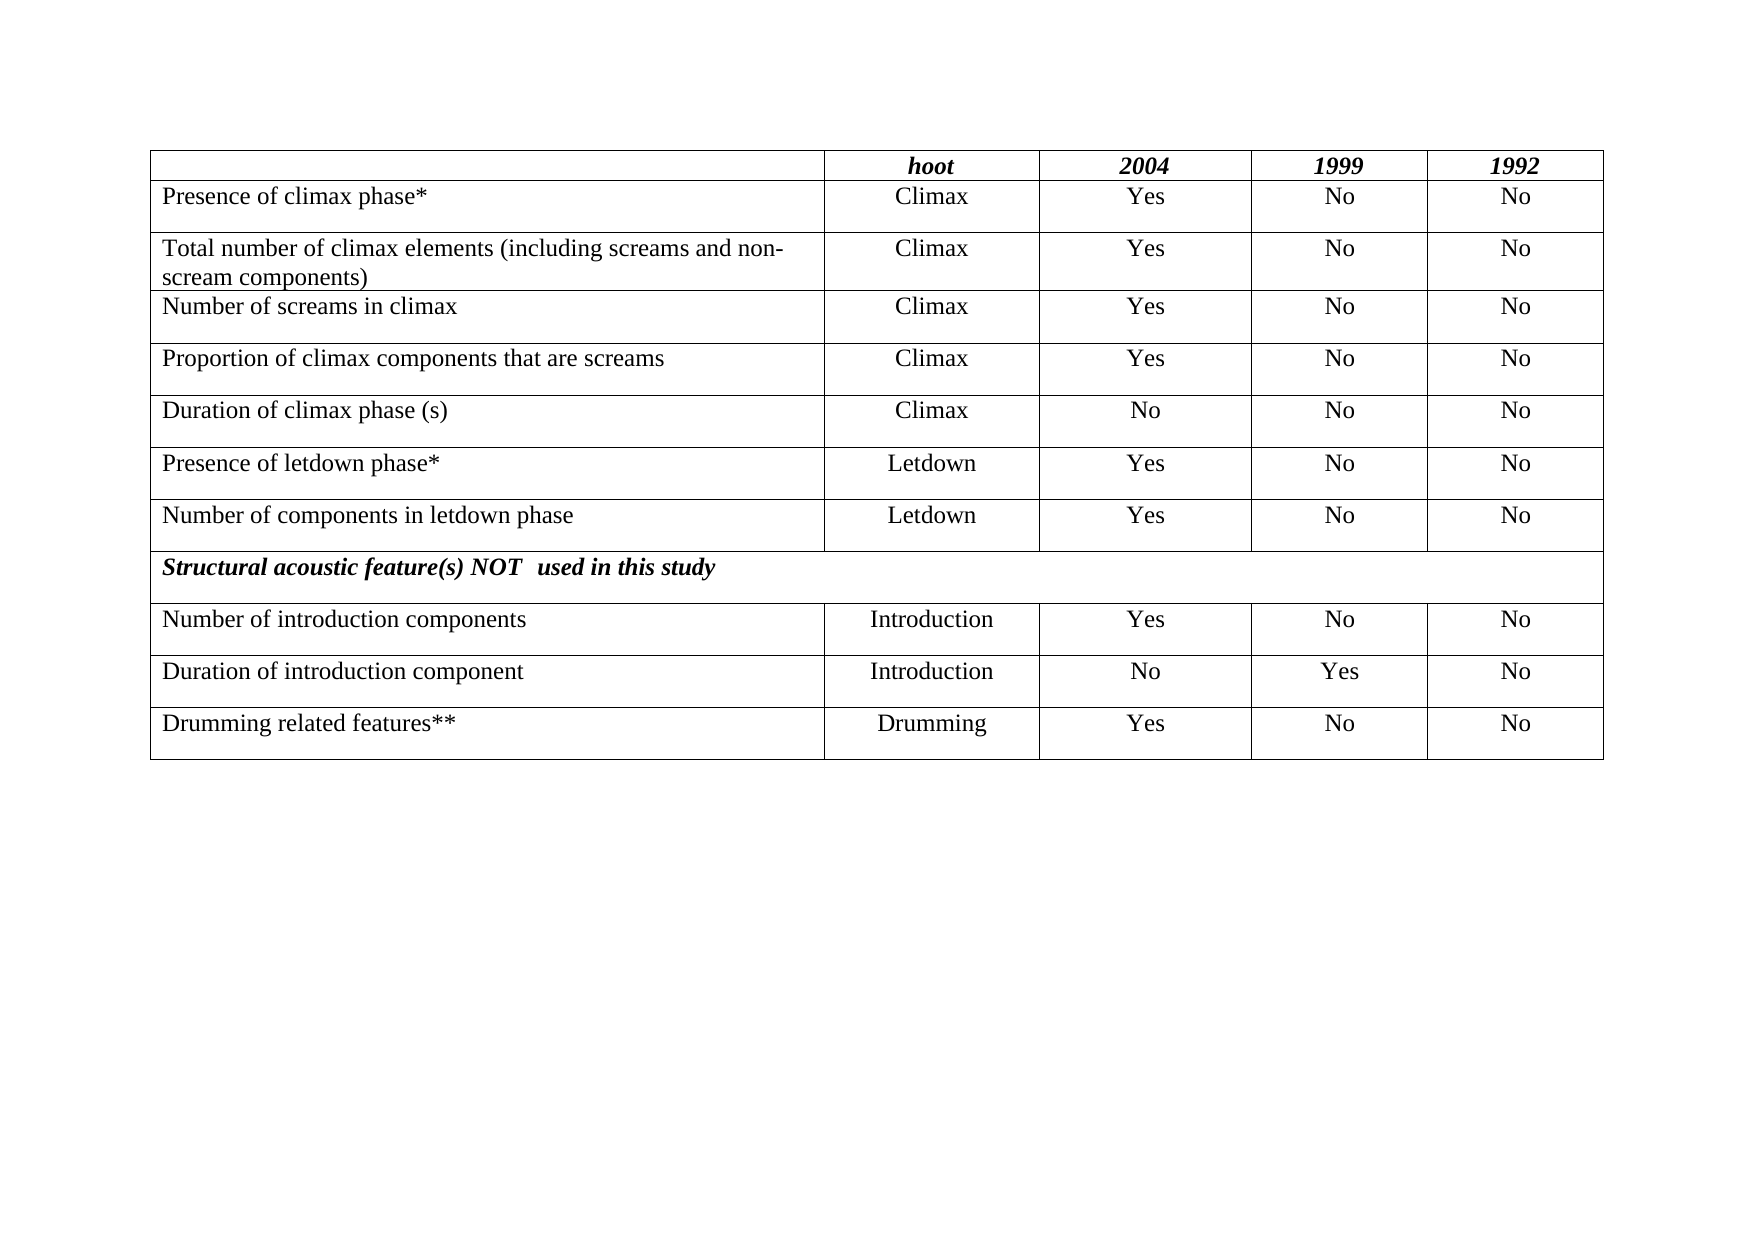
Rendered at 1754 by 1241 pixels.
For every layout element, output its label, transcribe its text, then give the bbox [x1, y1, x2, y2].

table_cell Presence of letdown phase* [151, 448, 824, 499]
table_cell No [1252, 604, 1427, 655]
table_cell No [1428, 656, 1603, 707]
table_cell Presence of climax phase* [151, 181, 824, 232]
table_cell No [1040, 396, 1251, 447]
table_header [1040, 151, 1251, 180]
table_cell Introduction [825, 656, 1039, 707]
table_header Mitani et al. 1992 [1428, 151, 1603, 180]
table_cell Climax [825, 233, 1039, 290]
table_cell Duration of introduction component [151, 656, 824, 707]
table_cell Yes [1040, 708, 1251, 759]
table_cell Drumming [825, 708, 1039, 759]
table_cell No [1252, 291, 1427, 342]
table_cell No [1428, 396, 1603, 447]
table_cell Yes [1040, 604, 1251, 655]
table_cell No [1428, 344, 1603, 394]
table_cell Climax [825, 396, 1039, 447]
table_header Mitani et al. 1999 [1252, 151, 1427, 180]
table_cell No [1252, 500, 1427, 551]
table_cell Climax [825, 291, 1039, 342]
table_cell Introduction [825, 604, 1039, 655]
table_cell Letdown [825, 500, 1039, 551]
table_cell No [1428, 181, 1603, 232]
table_cell Letdown [825, 448, 1039, 499]
table_cell No [1040, 656, 1251, 707]
table_cell Duration of climax phase (s) [151, 396, 824, 447]
table_cell Number of screams in climax [151, 291, 824, 342]
table_cell No [1252, 181, 1427, 232]
table_cell Yes [1252, 656, 1427, 707]
table_cell Yes [1040, 233, 1251, 290]
table_cell Yes [1040, 448, 1251, 499]
table_cell No [1252, 448, 1427, 499]
table_cell Number of introduction components [151, 604, 824, 655]
table_cell No [1428, 500, 1603, 551]
table_cell Total number of climax elements (including screams and non-scream components) [151, 233, 824, 290]
table_cell Climax [825, 181, 1039, 232]
table_cell No [1252, 396, 1427, 447]
table_cell Climax [825, 344, 1039, 394]
table_cell Yes [1040, 291, 1251, 342]
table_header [825, 151, 1039, 180]
table_cell Yes [1040, 344, 1251, 394]
table_cell No [1428, 604, 1603, 655]
table_cell Drumming related features** [151, 708, 824, 759]
table_cell Proportion of climax components that are screams [151, 344, 824, 394]
table_cell No [1252, 708, 1427, 759]
table_cell No [1428, 291, 1603, 342]
table_cell No [1428, 708, 1603, 759]
table_cell Number of components in letdown phase [151, 500, 824, 551]
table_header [151, 151, 824, 180]
table_cell Yes [1040, 500, 1251, 551]
table_cell No [1252, 344, 1427, 394]
table_cell No [1428, 448, 1603, 499]
table_cell No [1428, 233, 1603, 290]
table_cell Structural acoustic feature(s) NOT used in this study [151, 552, 1603, 603]
table_cell Yes [1040, 181, 1251, 232]
table_cell No [1252, 233, 1427, 290]
